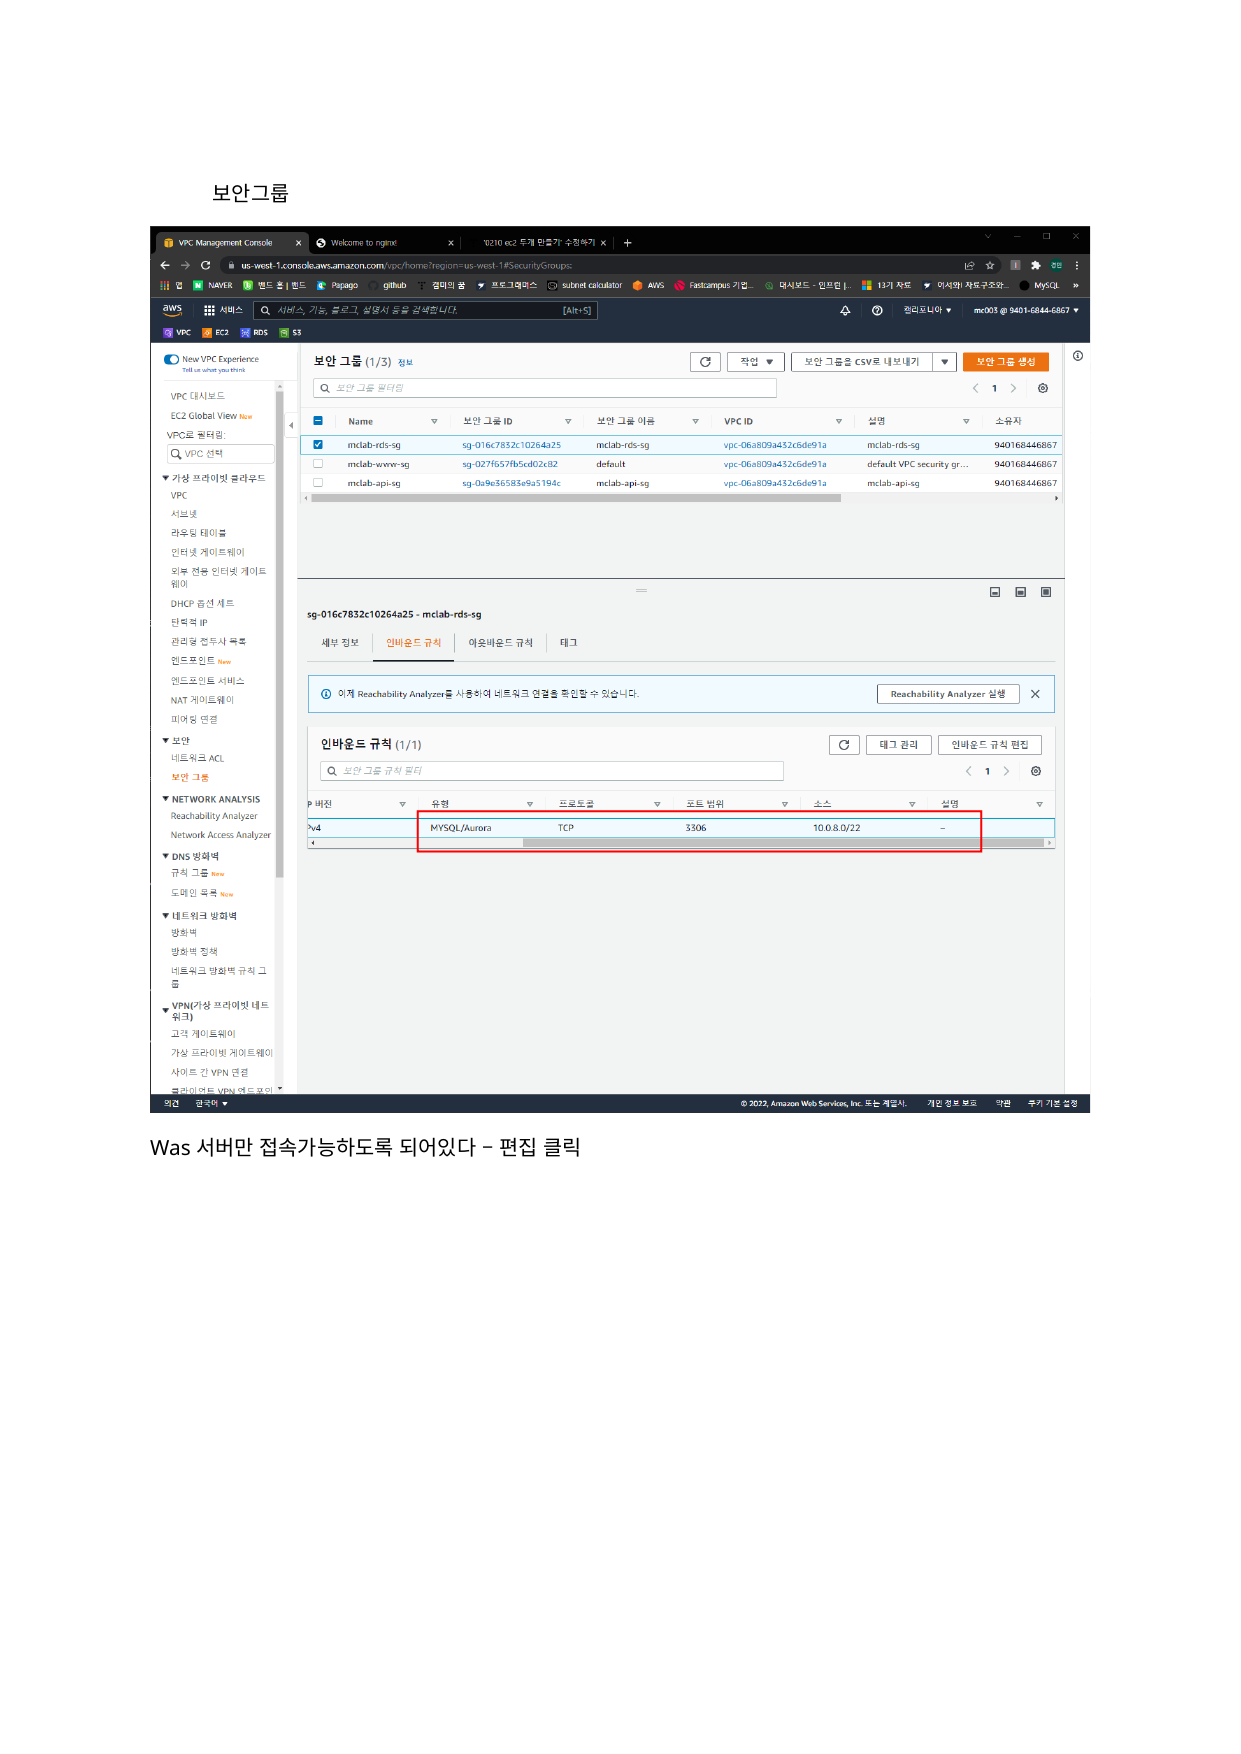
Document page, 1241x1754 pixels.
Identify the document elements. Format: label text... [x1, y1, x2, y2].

picture [150, 226, 1091, 1113]
text Was 서버만 접속가능하도록 되어있다 – 편집 클릭 [150, 1131, 1090, 1162]
subtitle 보안그룹 [212, 177, 1090, 207]
